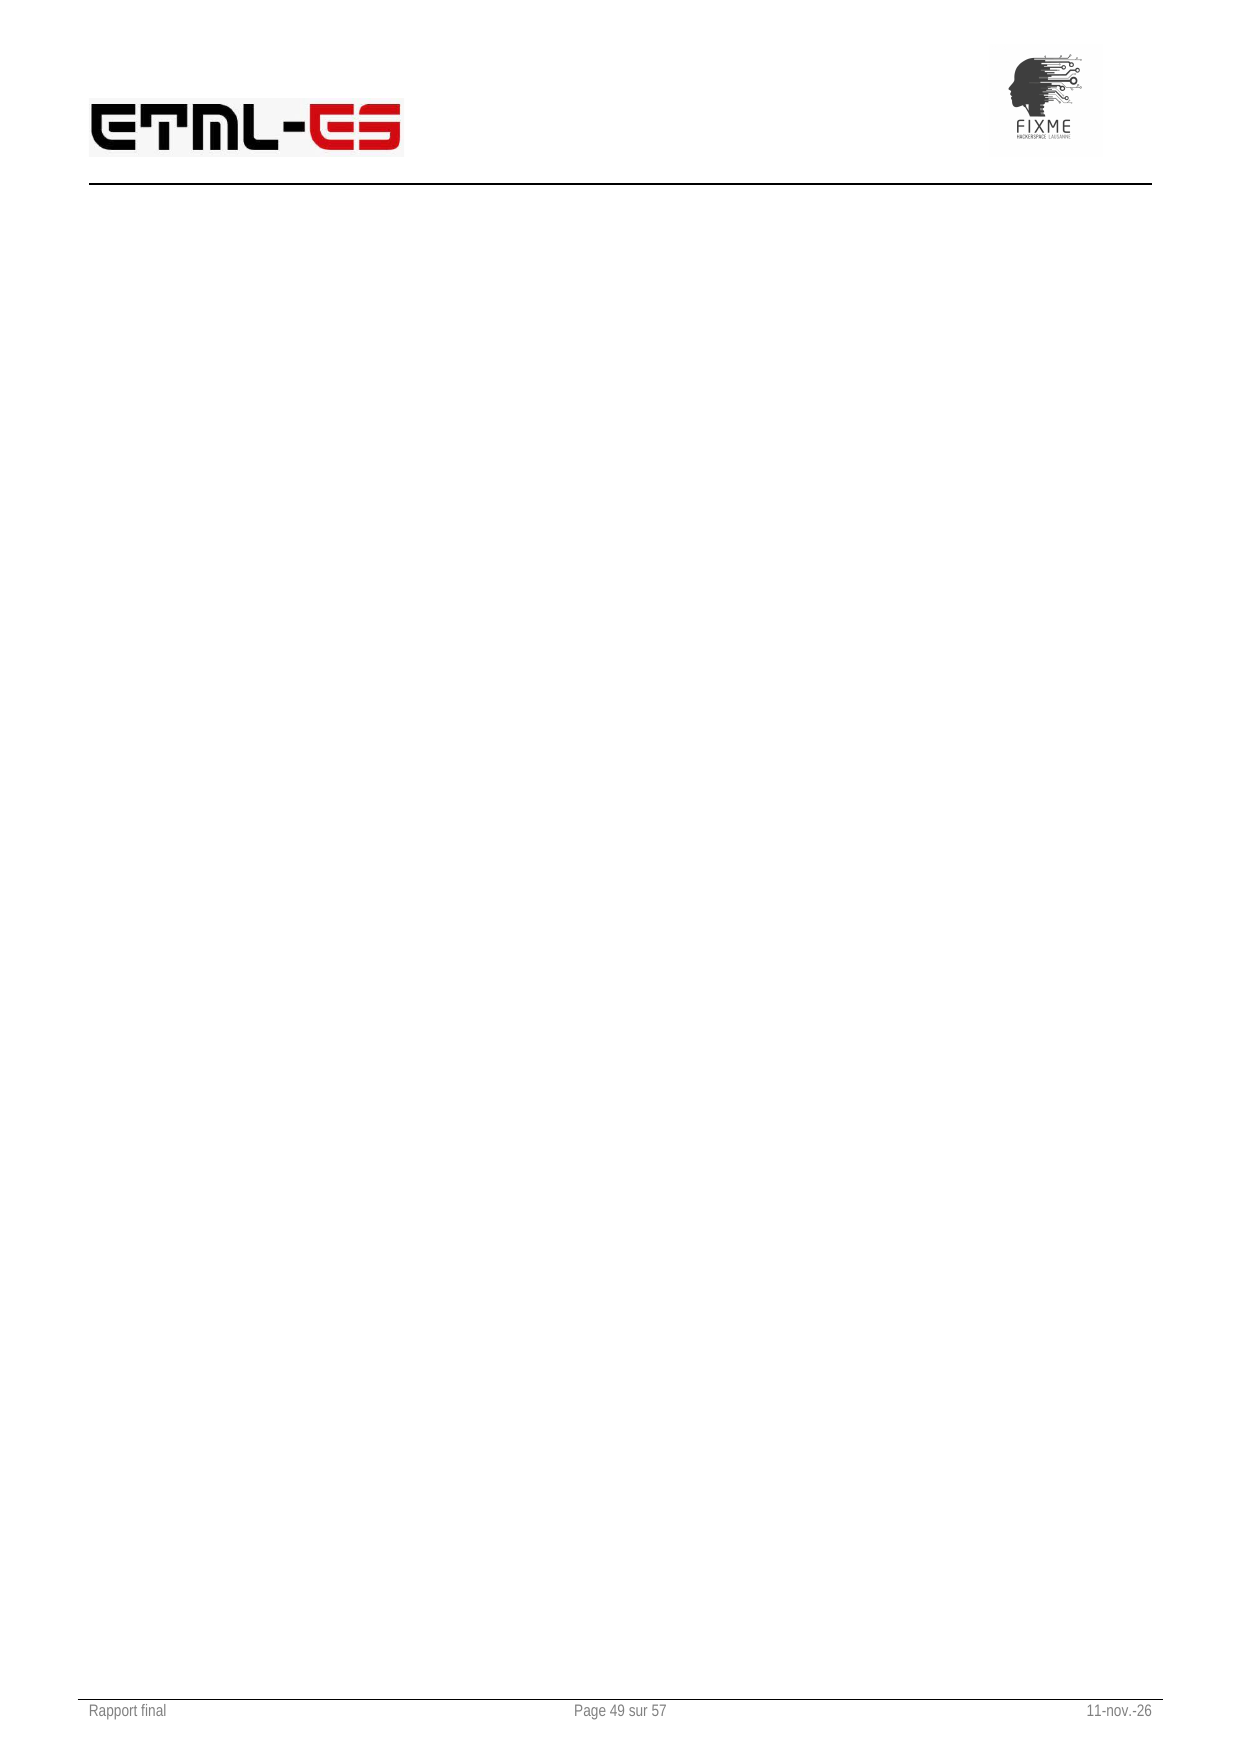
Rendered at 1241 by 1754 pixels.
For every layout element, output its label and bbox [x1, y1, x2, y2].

picture [88, 98, 405, 157]
picture [988, 44, 1104, 157]
